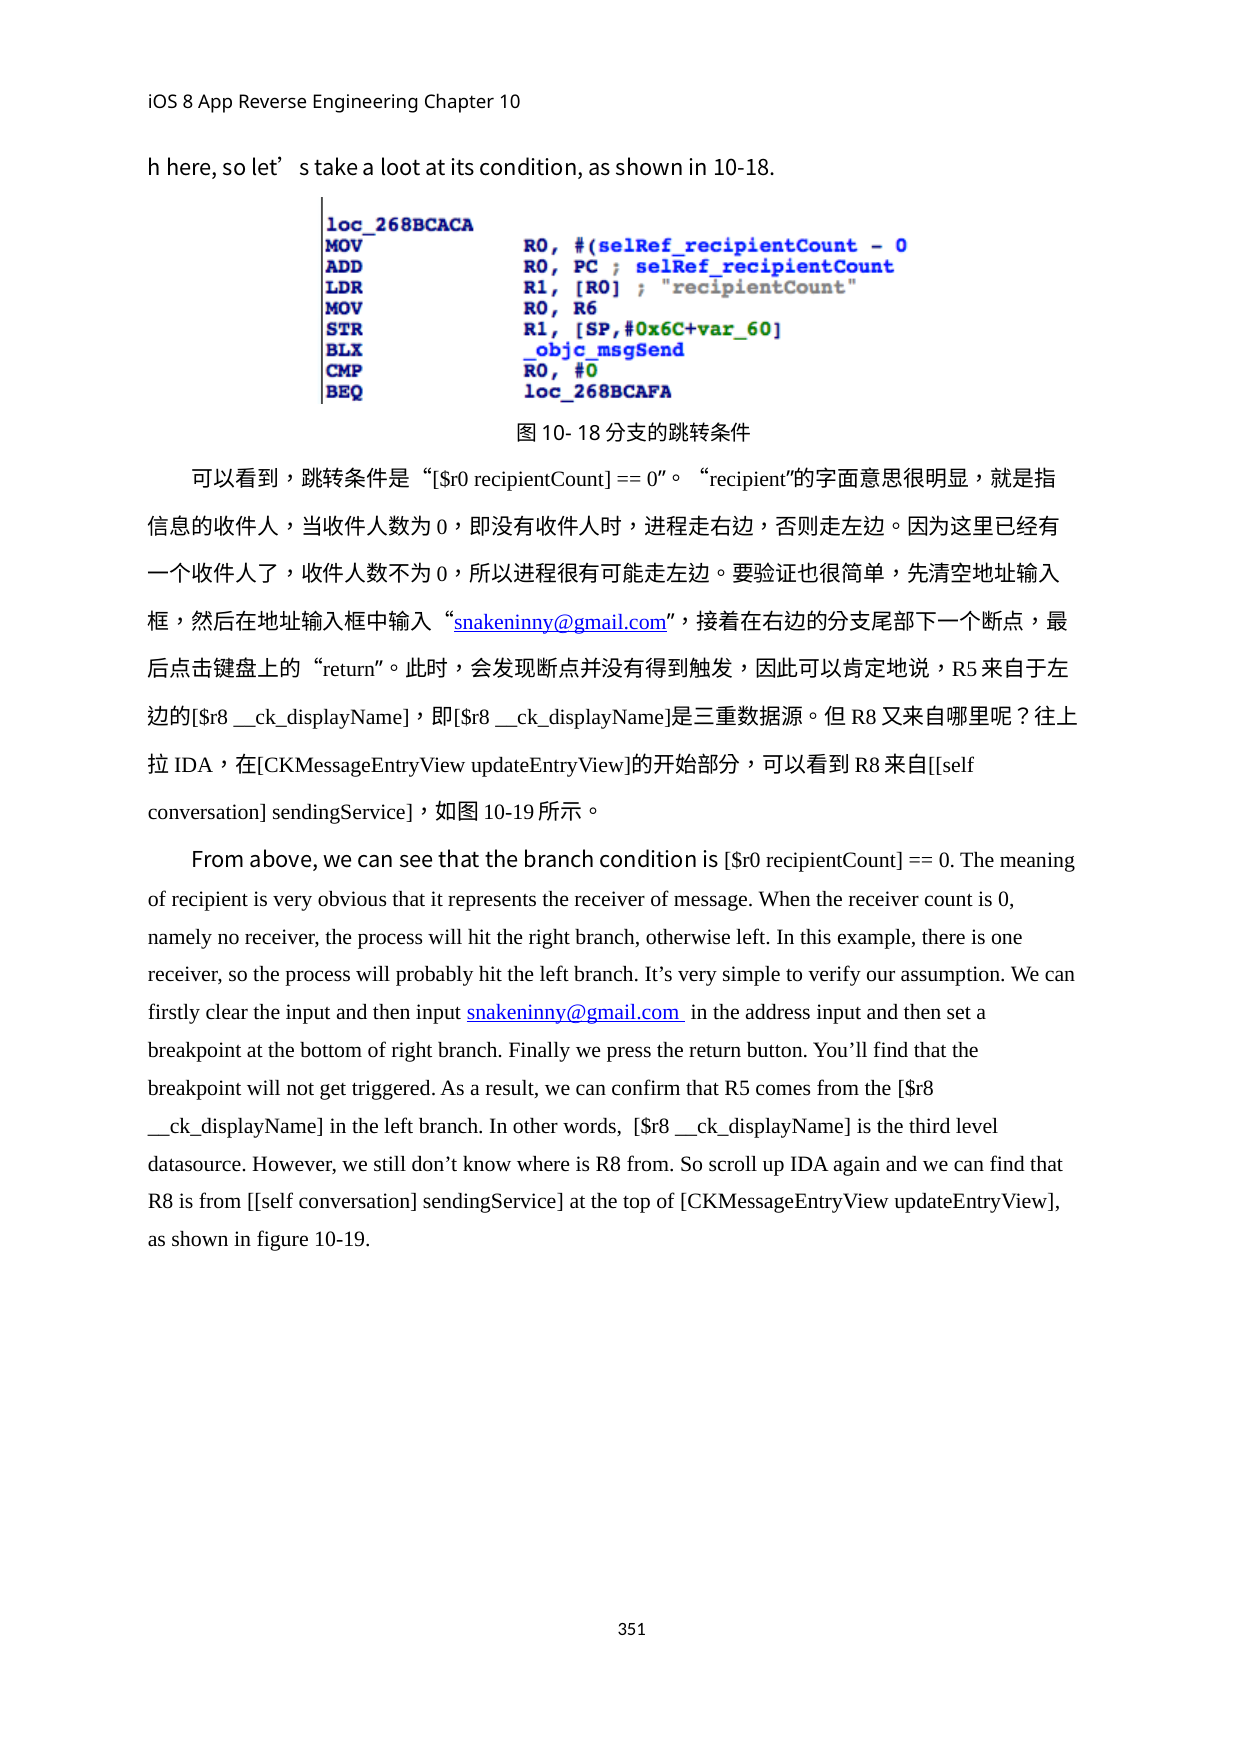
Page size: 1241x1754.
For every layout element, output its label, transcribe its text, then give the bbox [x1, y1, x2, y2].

text 可以看到，跳转条件是“[$r0 recipientCount] == 0”。“recipient”的字面意思很明显，就是指信息的收件人，当收件人数为0，即没有收件人时，进程走右边，否则走左边。因为这里已经有一个收件人了，收件人数不为0，所以进程很有可能走左边。要验证也很简单，先清空地址输入框，然后在地址输入框中输入“snakeninny@gmail.com”，接着在右边的分支尾部下一个断点，最后点击键盘上的“return”。此时，会发现断点并没有得到触发，因此可以肯定地说，R5来自于左边的[$r8 __ck_displayName]，即[$r8 __ck_displayName]是三重数据源。但R8又来自哪里呢？往上拉IDA，在[CKMessageEntryView updateEntryView]的开始部分，可以看到R8来自[[self conversation] sendingService]，如图10-19所示。 [148, 461, 1078, 826]
picture [317, 197, 909, 404]
text 图10- 18 分支的跳转条件 [148, 416, 1078, 446]
text From above, we can see that the branch condition is [$r0 recipientCount] == 0. The meaning of recipient is very obvious that it represents the receiver of message. When the receiver count is 0, namely no receiver, the process will hit the right branch, otherwise left. In this example, there is one receiver, so the process will probably hit the left branch. It’s very simple to verify our assumption. We can firstly clear the input and then input snakeninny@gmail.com in the address input and then set a breakpoint at the bottom of right branch. Finally we press the return button. You’ll find that the breakpoint will not get triggered. As a result, we can confirm that R5 comes from the [$r8 __ck_displayName] in the left branch. In other words, [$r8 __ck_displayName] is the third level datasource. However, we still don’t know where is R8 from. So scroll up IDA again and we can find that R8 is from [[self conversation] sendingService] at the top of [CKMessageEntryView updateEntryView], as shown in figure 10-19. [148, 842, 1078, 1251]
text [148, 150, 1078, 182]
